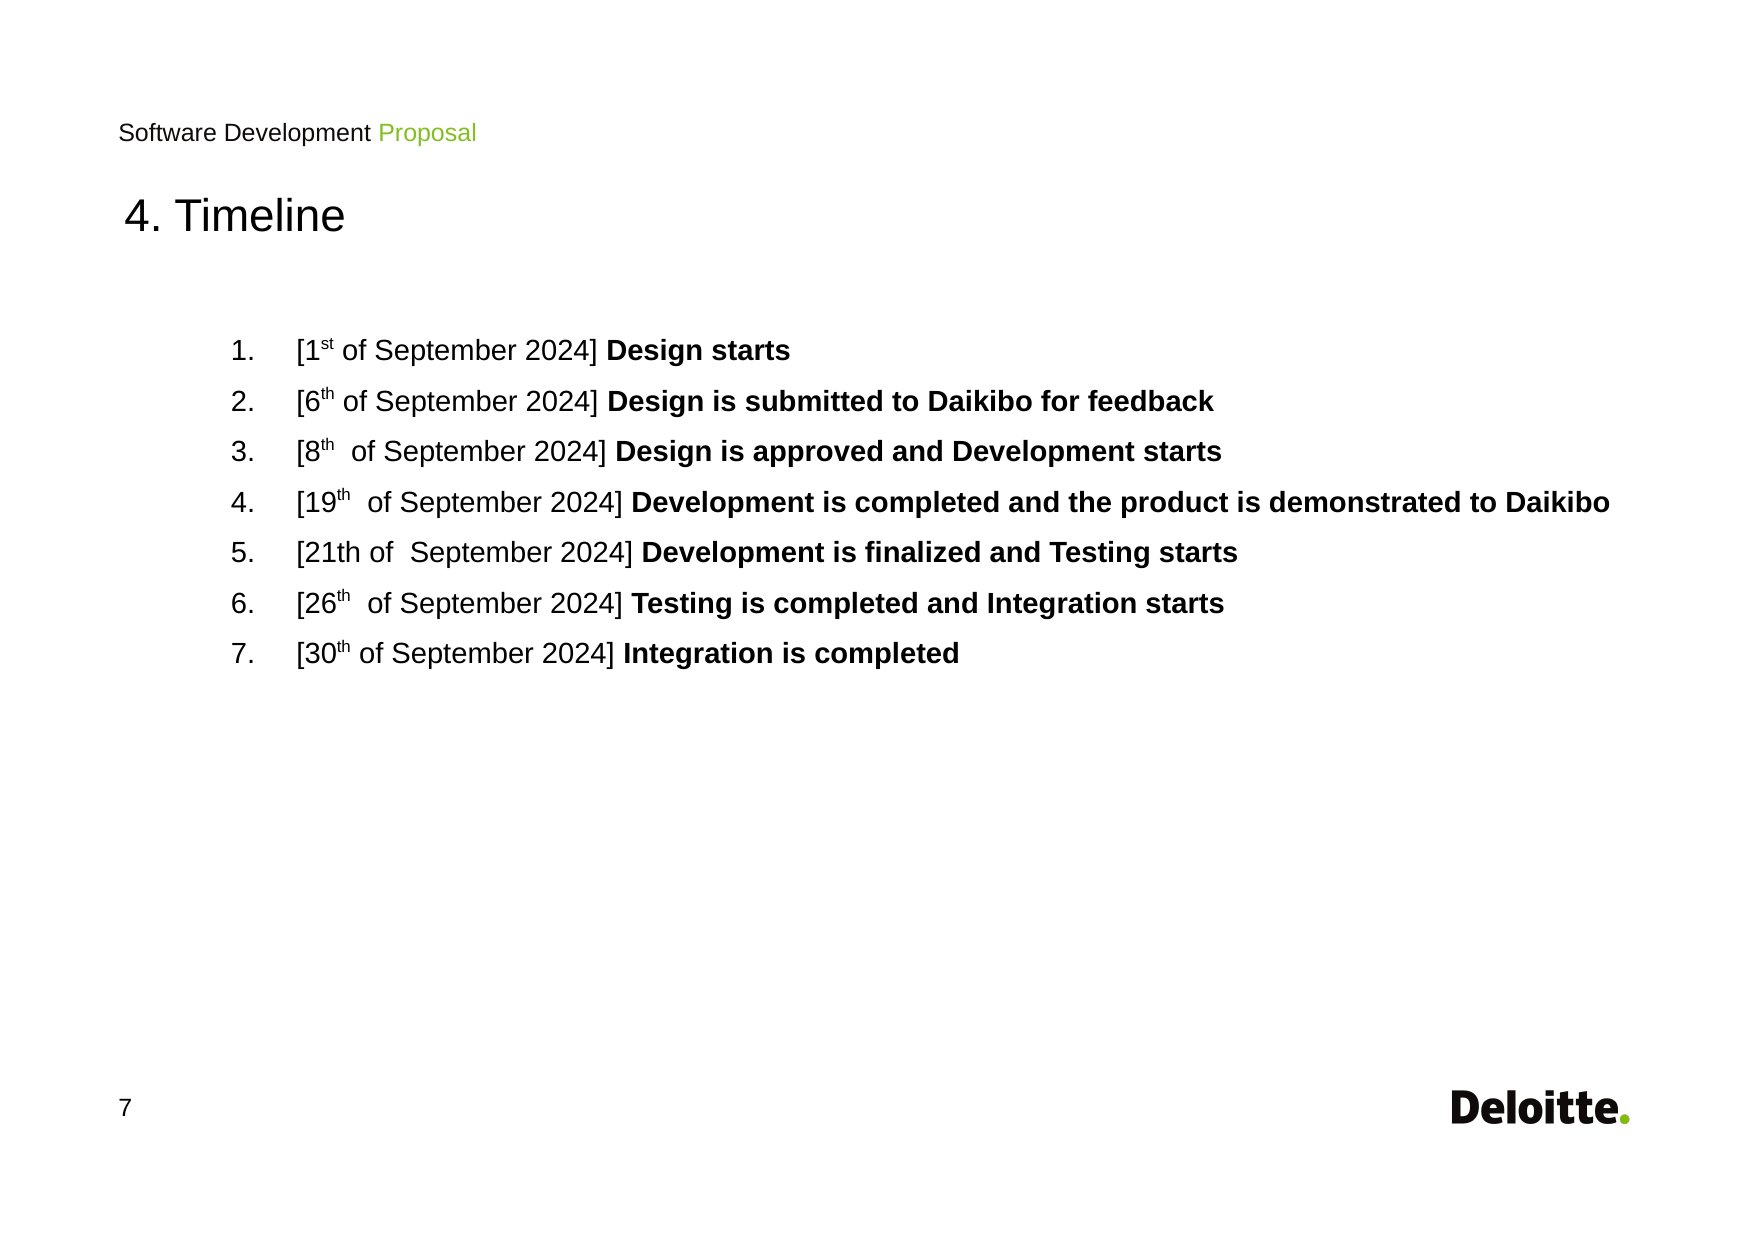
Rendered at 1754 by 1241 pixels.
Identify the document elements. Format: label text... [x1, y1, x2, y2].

text 4. Timeline [124, 188, 1636, 241]
list [8th of September 2024] Design is approved and Development starts [231, 434, 1636, 468]
list [19th of September 2024] Development is completed and the product is demonstrated to Daikibo [231, 485, 1636, 518]
list [30th of September 2024] Integration is completed [231, 636, 1636, 670]
list [26th of September 2024] Testing is completed and Integration starts [231, 586, 1636, 619]
list [1st of September 2024] Design starts [231, 333, 1636, 367]
picture [1448, 1084, 1633, 1130]
list [6th of September 2024] Design is submitted to Daikibo for feedback [231, 384, 1636, 417]
list [21th of September 2024] Development is finalized and Testing starts [231, 535, 1636, 569]
